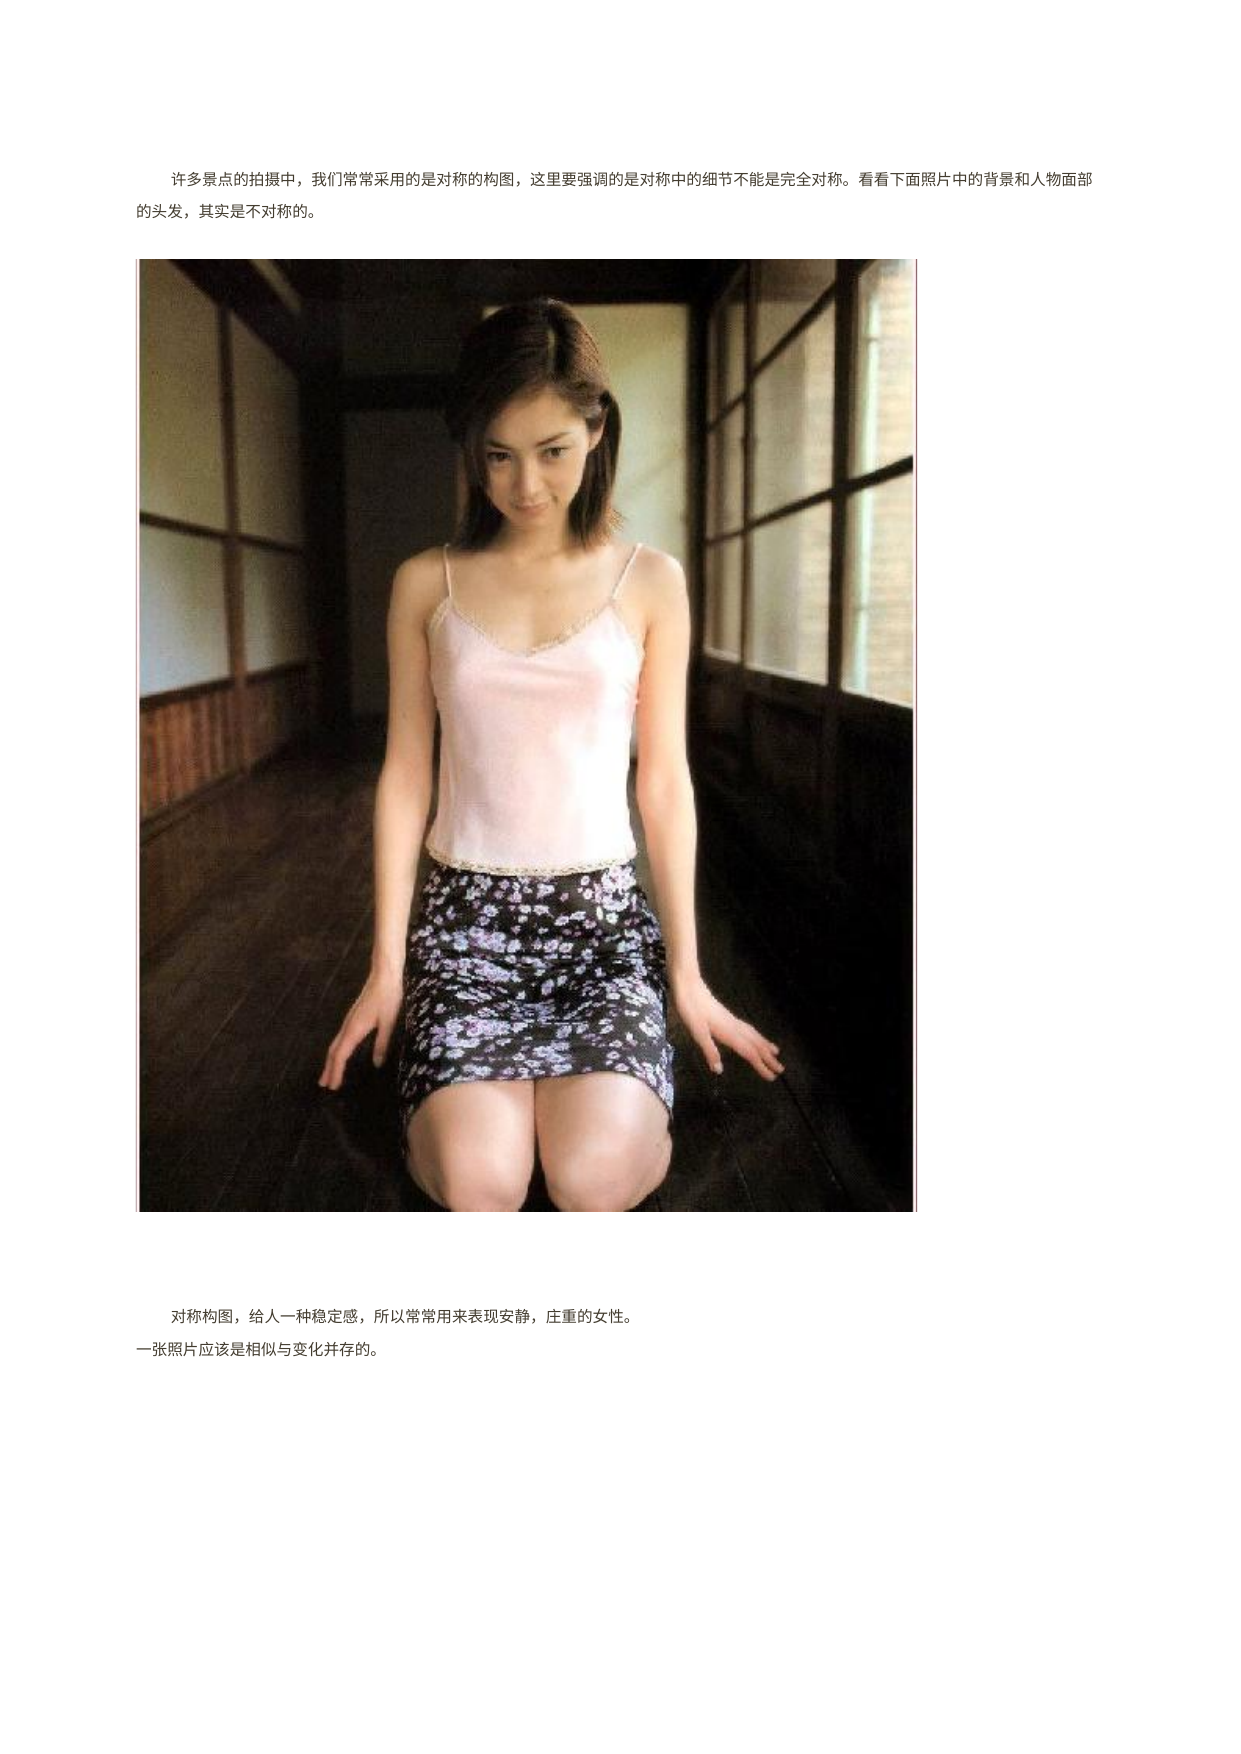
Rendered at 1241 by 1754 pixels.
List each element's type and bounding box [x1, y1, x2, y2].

text [136, 129, 1104, 1364]
picture [135, 259, 918, 1212]
